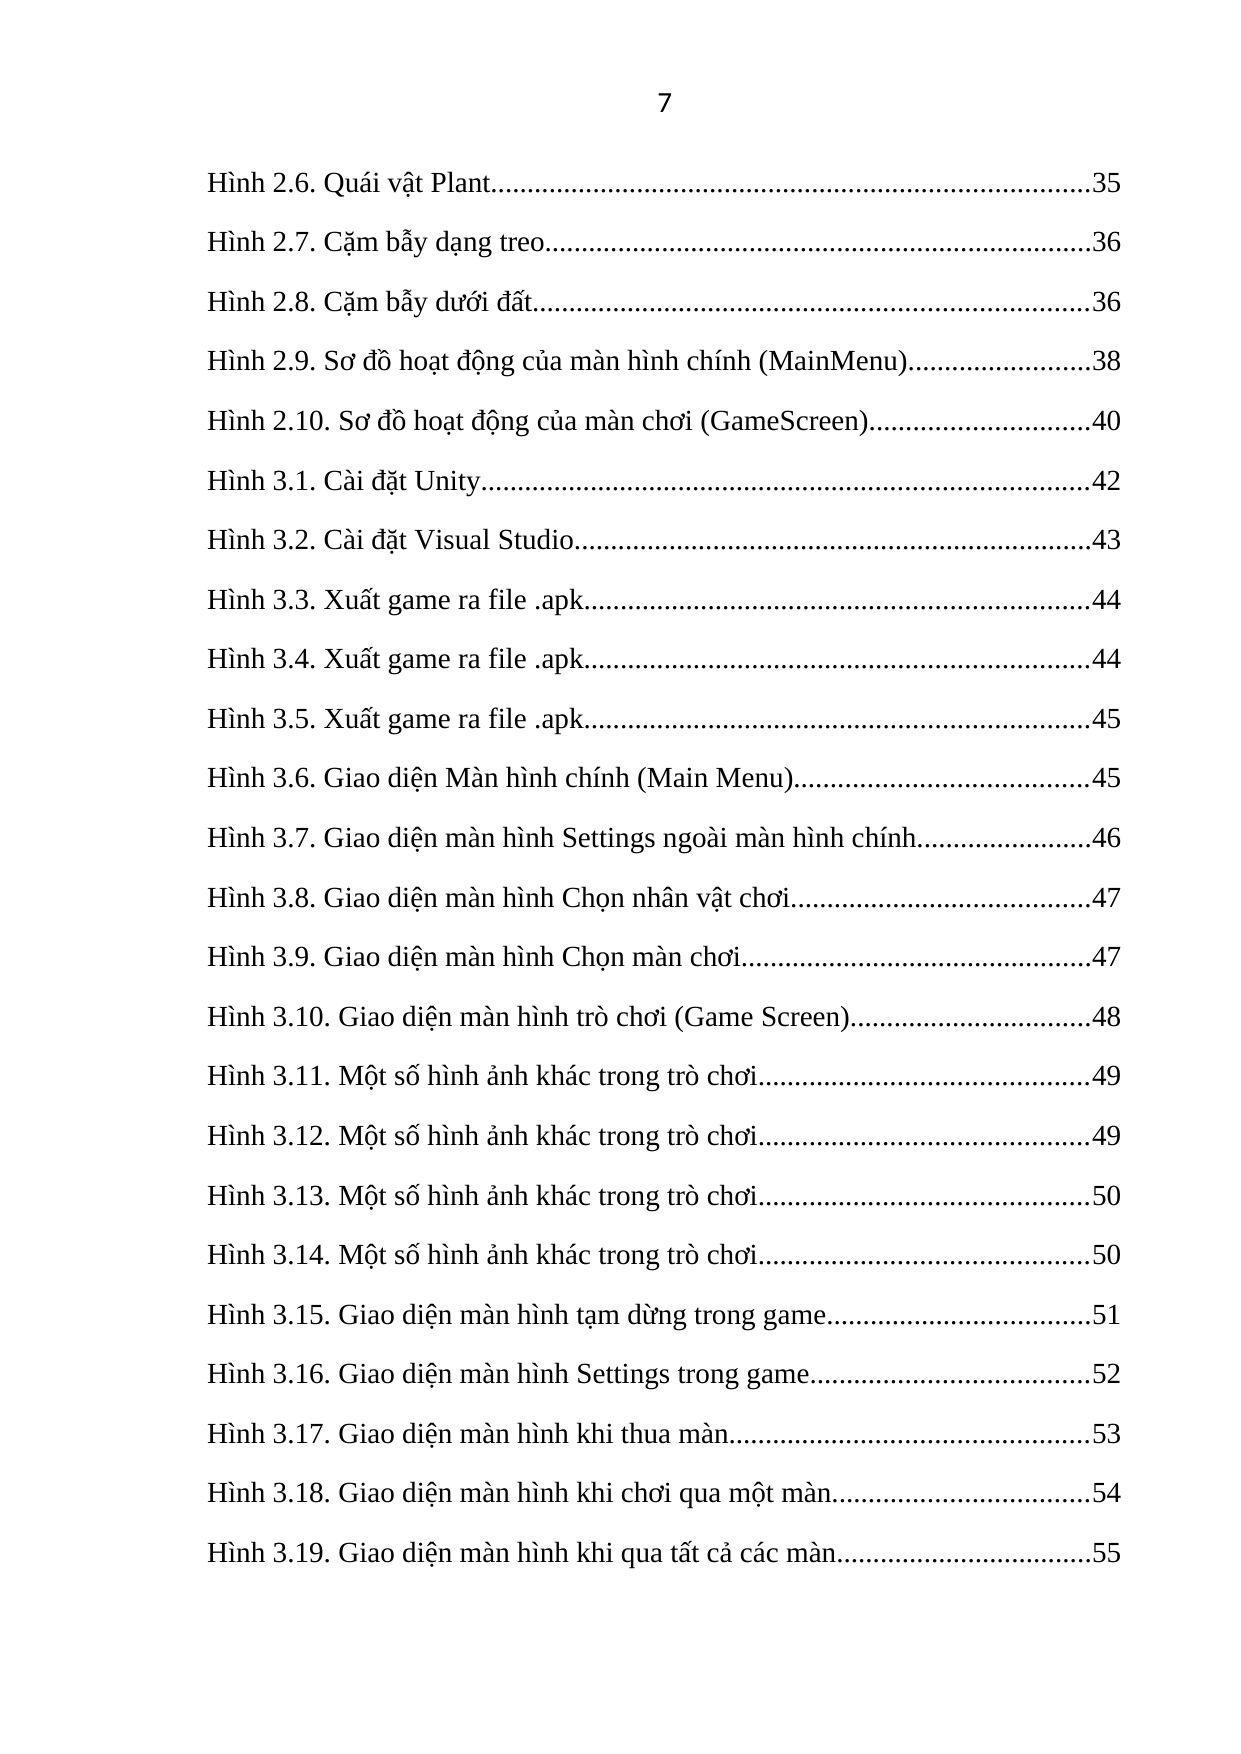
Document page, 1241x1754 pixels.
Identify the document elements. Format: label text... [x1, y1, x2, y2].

text Hình 3.16. Giao diện màn hình Settings trong game. 52 [207, 1356, 1122, 1390]
text Hình 3.8. Giao diện màn hình Chọn nhân vật chơi. 47 [207, 880, 1122, 913]
text Hình 3.6. Giao diện Màn hình chính (Main Menu). 45 [207, 761, 1122, 794]
text Hình 3.18. Giao diện màn hình khi chơi qua một màn. 54 [207, 1476, 1122, 1509]
text Hình 3.4. Xuất game ra file .apk. 44 [207, 641, 1122, 675]
text Hình 2.6. Quái vật Plant. 35 [207, 165, 1122, 198]
text Hình 2.8. Cặm bẫy dưới đất. 36 [207, 284, 1122, 317]
text Hình 3.5. Xuất game ra file .apk. 45 [207, 701, 1122, 734]
text Hình 3.1. Cài đặt Unity. 42 [207, 463, 1122, 496]
text Hình 3.7. Giao diện màn hình Settings ngoài màn hình chính. 46 [207, 820, 1122, 854]
text Hình 3.14. Một số hình ảnh khác trong trò chơi. 50 [207, 1237, 1122, 1271]
text Hình 2.9. Sơ đồ hoạt động của màn hình chính (MainMenu). 38 [207, 343, 1122, 377]
text Hình 3.9. Giao diện màn hình Chọn màn chơi. 47 [207, 939, 1122, 973]
text Hình 3.12. Một số hình ảnh khác trong trò chơi. 49 [207, 1118, 1122, 1152]
text Hình 3.17. Giao diện màn hình khi thua màn. 53 [207, 1416, 1122, 1449]
text Hình 3.10. Giao diện màn hình trò chơi (Game Screen). 48 [207, 999, 1122, 1032]
text Hình 3.13. Một số hình ảnh khác trong trò chơi. 50 [207, 1178, 1122, 1211]
text Hình 2.10. Sơ đồ hoạt động của màn chơi (GameScreen). 40 [207, 403, 1122, 437]
text Hình 3.11. Một số hình ảnh khác trong trò chơi. 49 [207, 1058, 1122, 1092]
text Hình 3.2. Cài đặt Visual Studio. 43 [207, 522, 1122, 556]
text Hình 3.15. Giao diện màn hình tạm dừng trong game. 51 [207, 1297, 1122, 1330]
text Hình 3.19. Giao diện màn hình khi qua tất cả các màn. 55 [207, 1535, 1122, 1569]
text Hình 2.7. Cặm bẫy dạng treo. 36 [207, 224, 1122, 258]
text Hình 3.3. Xuất game ra file .apk. 44 [207, 582, 1122, 615]
